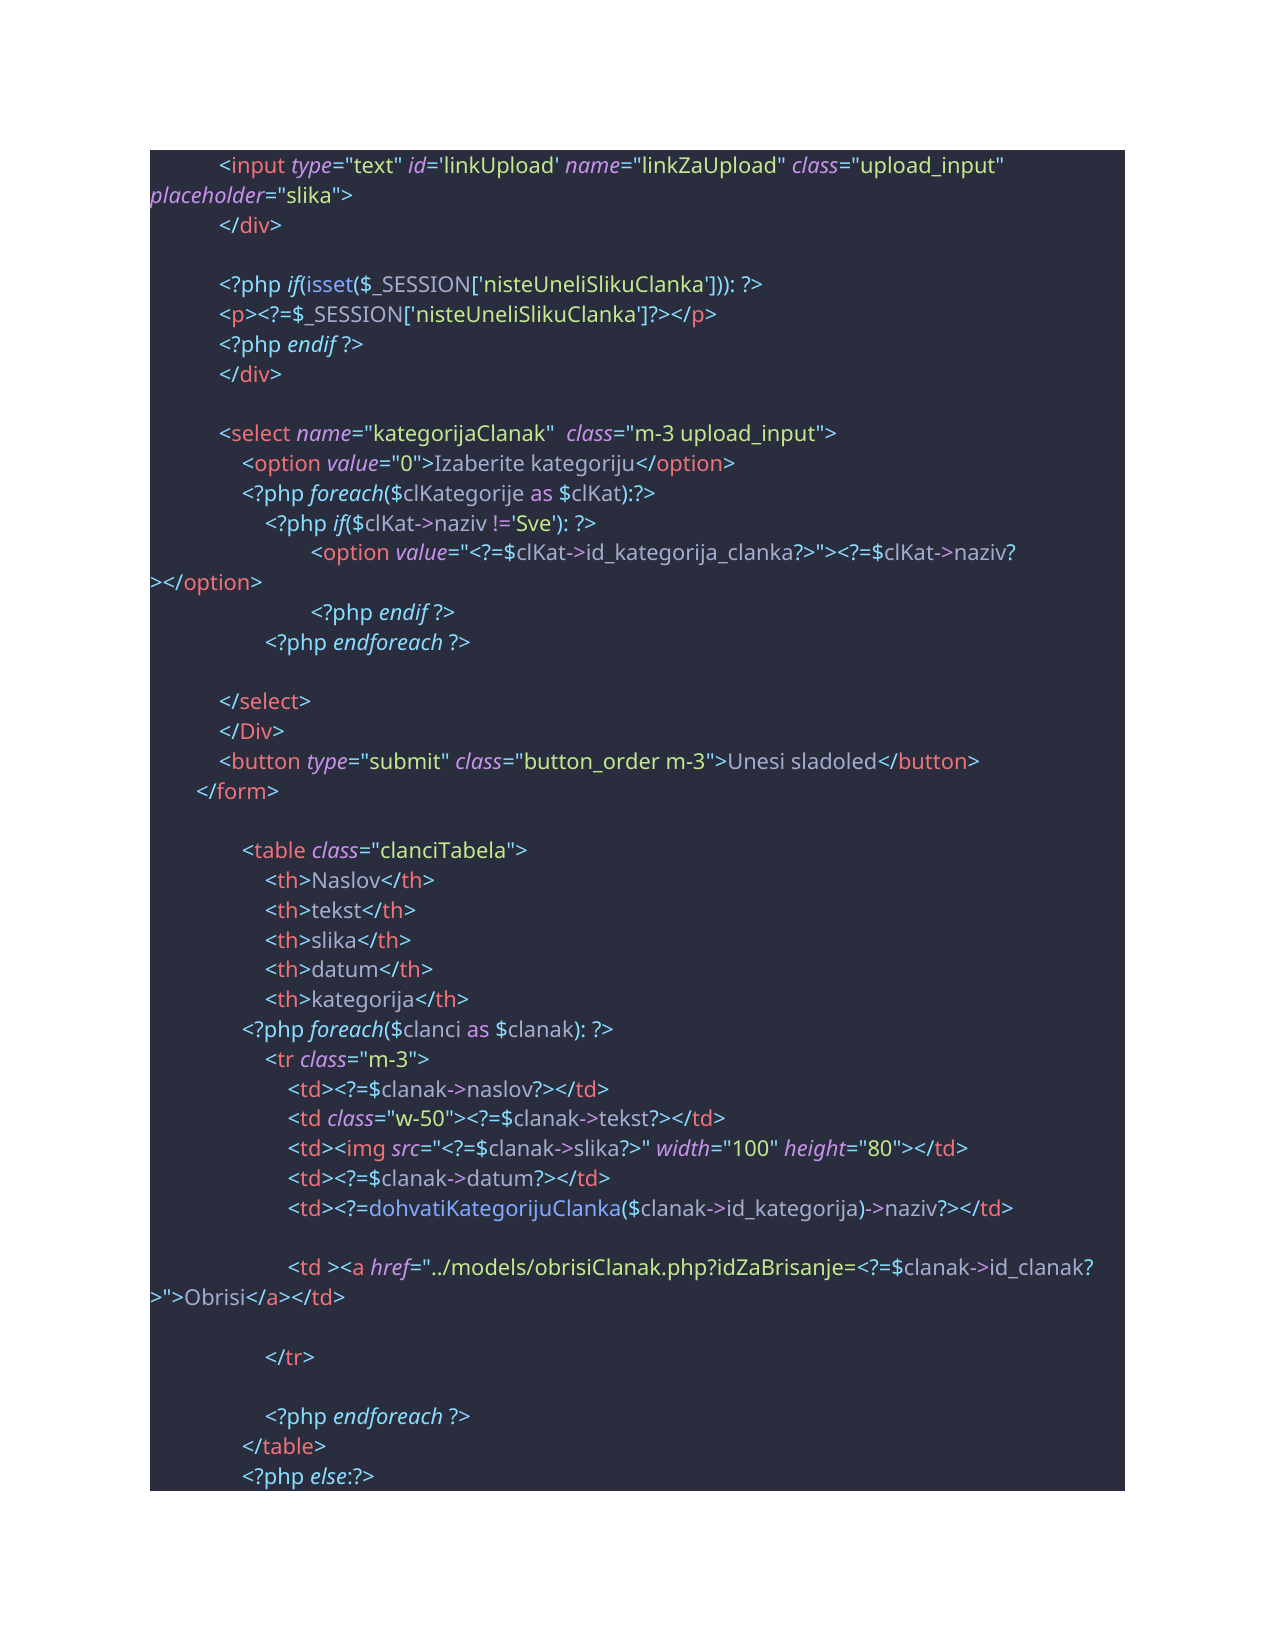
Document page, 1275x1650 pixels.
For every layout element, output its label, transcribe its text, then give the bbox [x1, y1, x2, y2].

text <th>tekst</th> [150, 895, 1125, 924]
text <?php if($clKat->naziv !='Sve'): ?> [150, 507, 1125, 537]
text <td><?=dohvatiKategorijuClanka($clanak->id_kategorija)->naziv?></td> [150, 1193, 1125, 1222]
text <td ><a href="../models/obrisiClanak.php?idZaBrisanje=<?=$clanak->id_clanak?>">Obrisi</a></td> [150, 1252, 1125, 1312]
text </form> [150, 776, 1125, 805]
text </select> [150, 686, 1125, 716]
text <p><?=$_SESSION['nisteUneliSlikuClanka']?></p> [150, 299, 1125, 329]
text </table> [150, 1431, 1125, 1461]
text <?php if(isset($_SESSION['nisteUneliSlikuClanka'])): ?> [150, 269, 1125, 299]
text <input type="text" id='linkUpload' name="linkZaUpload" class="upload_input" placeholder="slika"> [150, 150, 1125, 209]
text <table class="clanciTabela"> [150, 835, 1125, 865]
text <?php endforeach ?> [150, 627, 1125, 656]
text <?php endif ?> [150, 597, 1125, 627]
text <select name="kategorijaClanak" class="m-3 upload_input"> [150, 418, 1125, 448]
text <option value="<?=$clKat->id_kategorija_clanka?>"><?=$clKat->naziv?></option> [150, 537, 1125, 597]
text <?php endif ?> [150, 329, 1125, 358]
text </tr> [150, 1342, 1125, 1371]
text <?php foreach($clanci as $clanak): ?> [150, 1014, 1125, 1044]
text </Div> [150, 716, 1125, 746]
text </div> [150, 209, 1125, 239]
text <?php foreach($clKategorije as $clKat):?> [150, 478, 1125, 507]
text <th>slika</th> [150, 924, 1125, 954]
text <td><?=$clanak->naslov?></td> [150, 1073, 1125, 1103]
text <td class="w-50"><?=$clanak->tekst?></td> [150, 1103, 1125, 1133]
text <tr class="m-3"> [150, 1044, 1125, 1073]
text </div> [150, 358, 1125, 388]
text <?php endforeach ?> [150, 1401, 1125, 1431]
text <th>Naslov</th> [150, 865, 1125, 895]
text <td><?=$clanak->datum?></td> [150, 1163, 1125, 1193]
text <th>kategorija</th> [150, 984, 1125, 1014]
text <?php else:?> [150, 1461, 1125, 1491]
text <option value="0">Izaberite kategoriju</option> [150, 448, 1125, 478]
text <th>datum</th> [150, 954, 1125, 984]
text <td><img src="<?=$clanak->slika?>" width="100" height="80"></td> [150, 1133, 1125, 1163]
text <button type="submit" class="button_order m-3">Unesi sladoled</button> [150, 746, 1125, 776]
